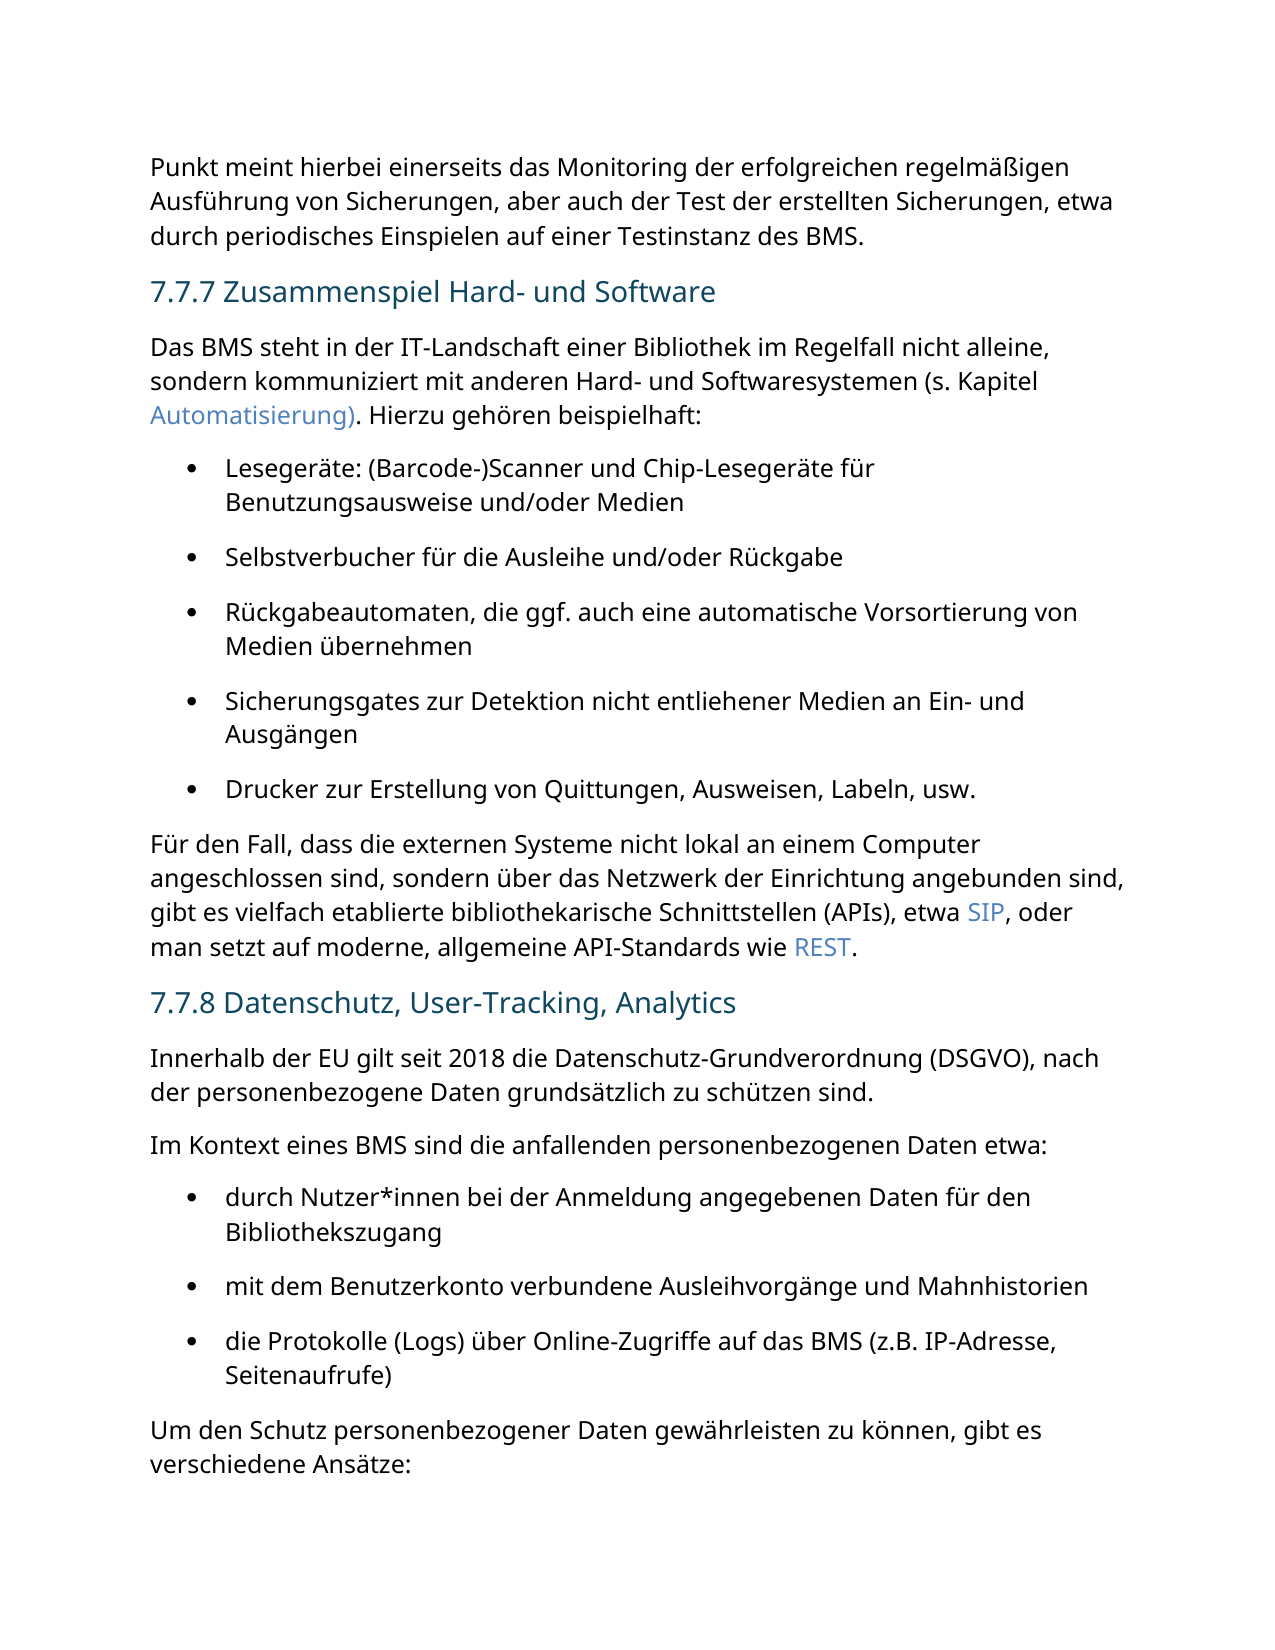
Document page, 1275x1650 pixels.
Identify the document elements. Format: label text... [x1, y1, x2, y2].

text Im Kontext eines BMS sind die anfallenden personenbezogenen Daten etwa: [150, 1127, 1125, 1161]
list die Protokolle (Logs) über Online-Zugriffe auf das BMS (z.B. IP-Adresse, Seitenaufrufe) [187, 1324, 1125, 1392]
subtitle 7.7.8 Datenschutz, User-Tracking, Analytics [150, 982, 1125, 1022]
list Sicherungsgates zur Detektion nicht entliehener Medien an Ein- und Ausgängen [187, 683, 1125, 751]
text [150, 150, 1125, 252]
text Für den Fall, dass die externen Systeme nicht lokal an einem Computer angeschlossen sind, sondern über das Netzwerk der Einrichtung angebunden sind, gibt es vielfach etablierte bibliothekarische Schnittstellen (APIs), etwa SIP, oder man setzt auf moderne, allgemeine API-Standards wie REST. [150, 827, 1125, 963]
text Das BMS steht in der IT-Landschaft einer Bibliothek im Regelfall nicht alleine, sondern kommuniziert mit anderen Hard- und Softwaresystemen (s. Kapitel Automatisierung). Hierzu gehören beispielhaft: [150, 329, 1125, 432]
list Drucker zur Erstellung von Quittungen, Ausweisen, Labeln, usw. [187, 772, 1125, 806]
list mit dem Benutzerkonto verbundene Ausleihvorgänge und Mahnhistorien [187, 1269, 1125, 1303]
list Lesegeräte: (Barcode-)Scanner und Chip-Lesegeräte für Benutzungsausweise und/oder Medien [187, 450, 1125, 518]
text Um den Schutz personenbezogener Daten gewährleisten zu können, gibt es verschiedene Ansätze: [150, 1413, 1125, 1481]
subtitle 7.7.7 Zusammenspiel Hard- und Software [150, 271, 1125, 311]
text Innerhalb der EU gilt seit 2018 die Datenschutz-Grundverordnung (DSGVO), nach der personenbezogene Daten grundsätzlich zu schützen sind. [150, 1040, 1125, 1108]
list Selbstverbucher für die Ausleihe und/oder Rückgabe [187, 539, 1125, 573]
list Rückgabeautomaten, die ggf. auch eine automatische Vorsortierung von Medien übernehmen [187, 594, 1125, 662]
list durch Nutzer*innen bei der Anmeldung angegebenen Daten für den Bibliothekszugang [187, 1180, 1125, 1248]
